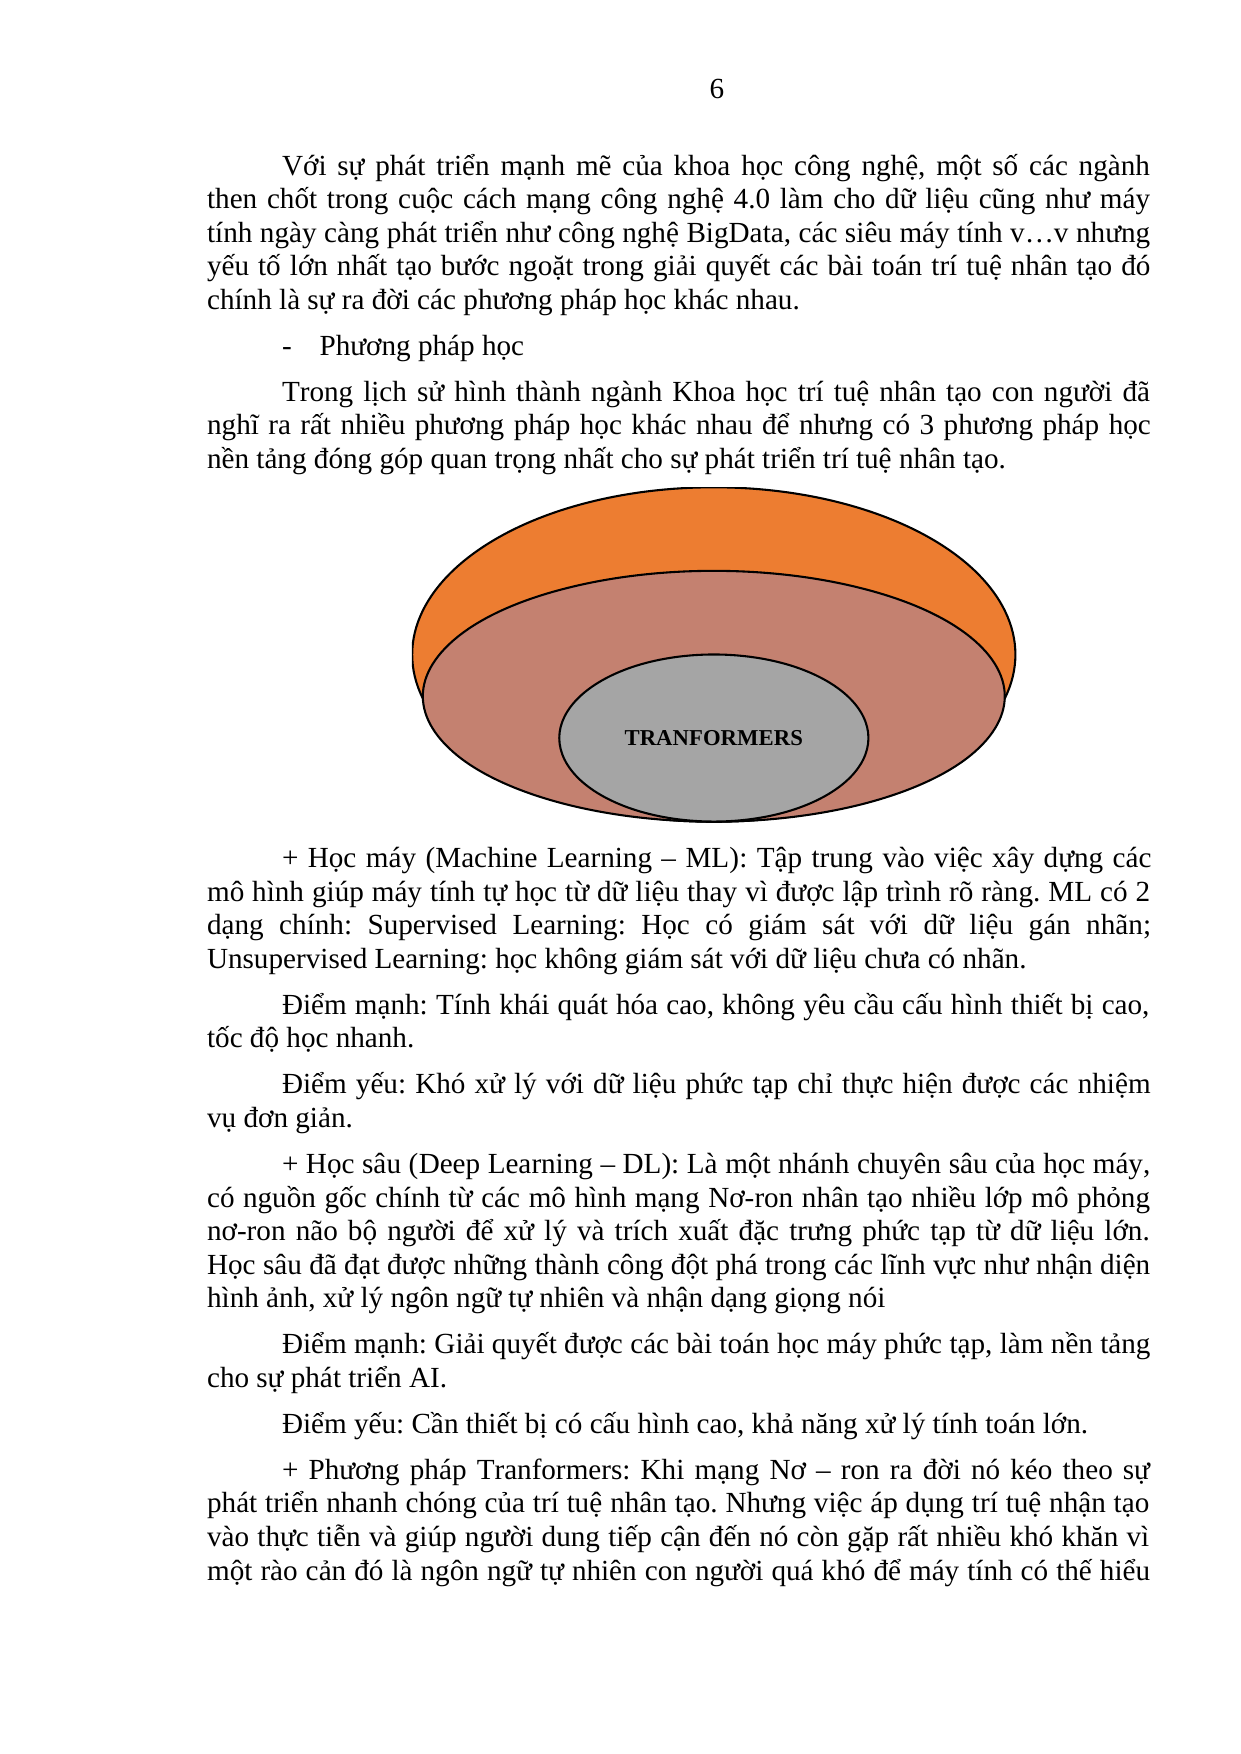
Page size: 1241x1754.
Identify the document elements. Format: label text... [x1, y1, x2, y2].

list Phương pháp học [282, 328, 1152, 361]
text Với sự phát triển mạnh mẽ của khoa học công nghệ, một số các ngành then chốt trong cuộc cách mạng công nghệ 4.0 làm cho dữ liệu cũng như máy tính ngày càng phát triển như công nghệ BigData, các siêu máy tính v…v nhưng yếu tố lớn nhất tạo bước ngoặt trong giải quyết các bài toán trí tuệ nhân tạo đó chính là sự ra đời các phương pháp học khác nhau. [207, 148, 1152, 315]
text Điểm yếu: Cần thiết bị có cấu hình cao, khả năng xử lý tính toán lớn. [207, 1406, 1152, 1439]
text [207, 1452, 1152, 1586]
text + Học sâu (Deep Learning – DL): Là một nhánh chuyên sâu của học máy, có nguồn gốc chính từ các mô hình mạng Nơ-ron nhân tạo nhiều lớp mô phỏng nơ-ron não bộ người để xử lý và trích xuất đặc trưng phức tạp từ dữ liệu lớn. Học sâu đã đạt được những thành công đột phá trong các lĩnh vực như nhận diện hình ảnh, xử lý ngôn ngữ tự nhiên và nhận dạng giọng nói [207, 1146, 1152, 1314]
text Điểm mạnh: Giải quyết được các bài toán học máy phức tạp, làm nền tảng cho sự phát triển AI. [207, 1326, 1152, 1393]
text Điểm yếu: Khó xử lý với dữ liệu phức tạp chỉ thực hiện được các nhiệm vụ đơn giản. [207, 1067, 1152, 1134]
text Điểm mạnh: Tính khái quát hóa cao, không yêu cầu cấu hình thiết bị cao, tốc độ học nhanh. [207, 987, 1152, 1054]
text Trong lịch sử hình thành ngành Khoa học trí tuệ nhân tạo con người đã nghĩ ra rất nhiều phương pháp học khác nhau để nhưng có 3 phương pháp học nền tảng đóng góp quan trọng nhất cho sự phát triển trí tuệ nhân tạo. [207, 374, 1152, 474]
text + Học máy (Machine Learning – ML): Tập trung vào việc xây dựng các mô hình giúp máy tính tự học từ dữ liệu thay vì được lập trình rõ ràng. ML có 2 dạng chính: Supervised Learning: Học có giám sát với dữ liệu gán nhãn; Unsupervised Learning: học không giám sát với dữ liệu chưa có nhãn. [207, 840, 1152, 974]
